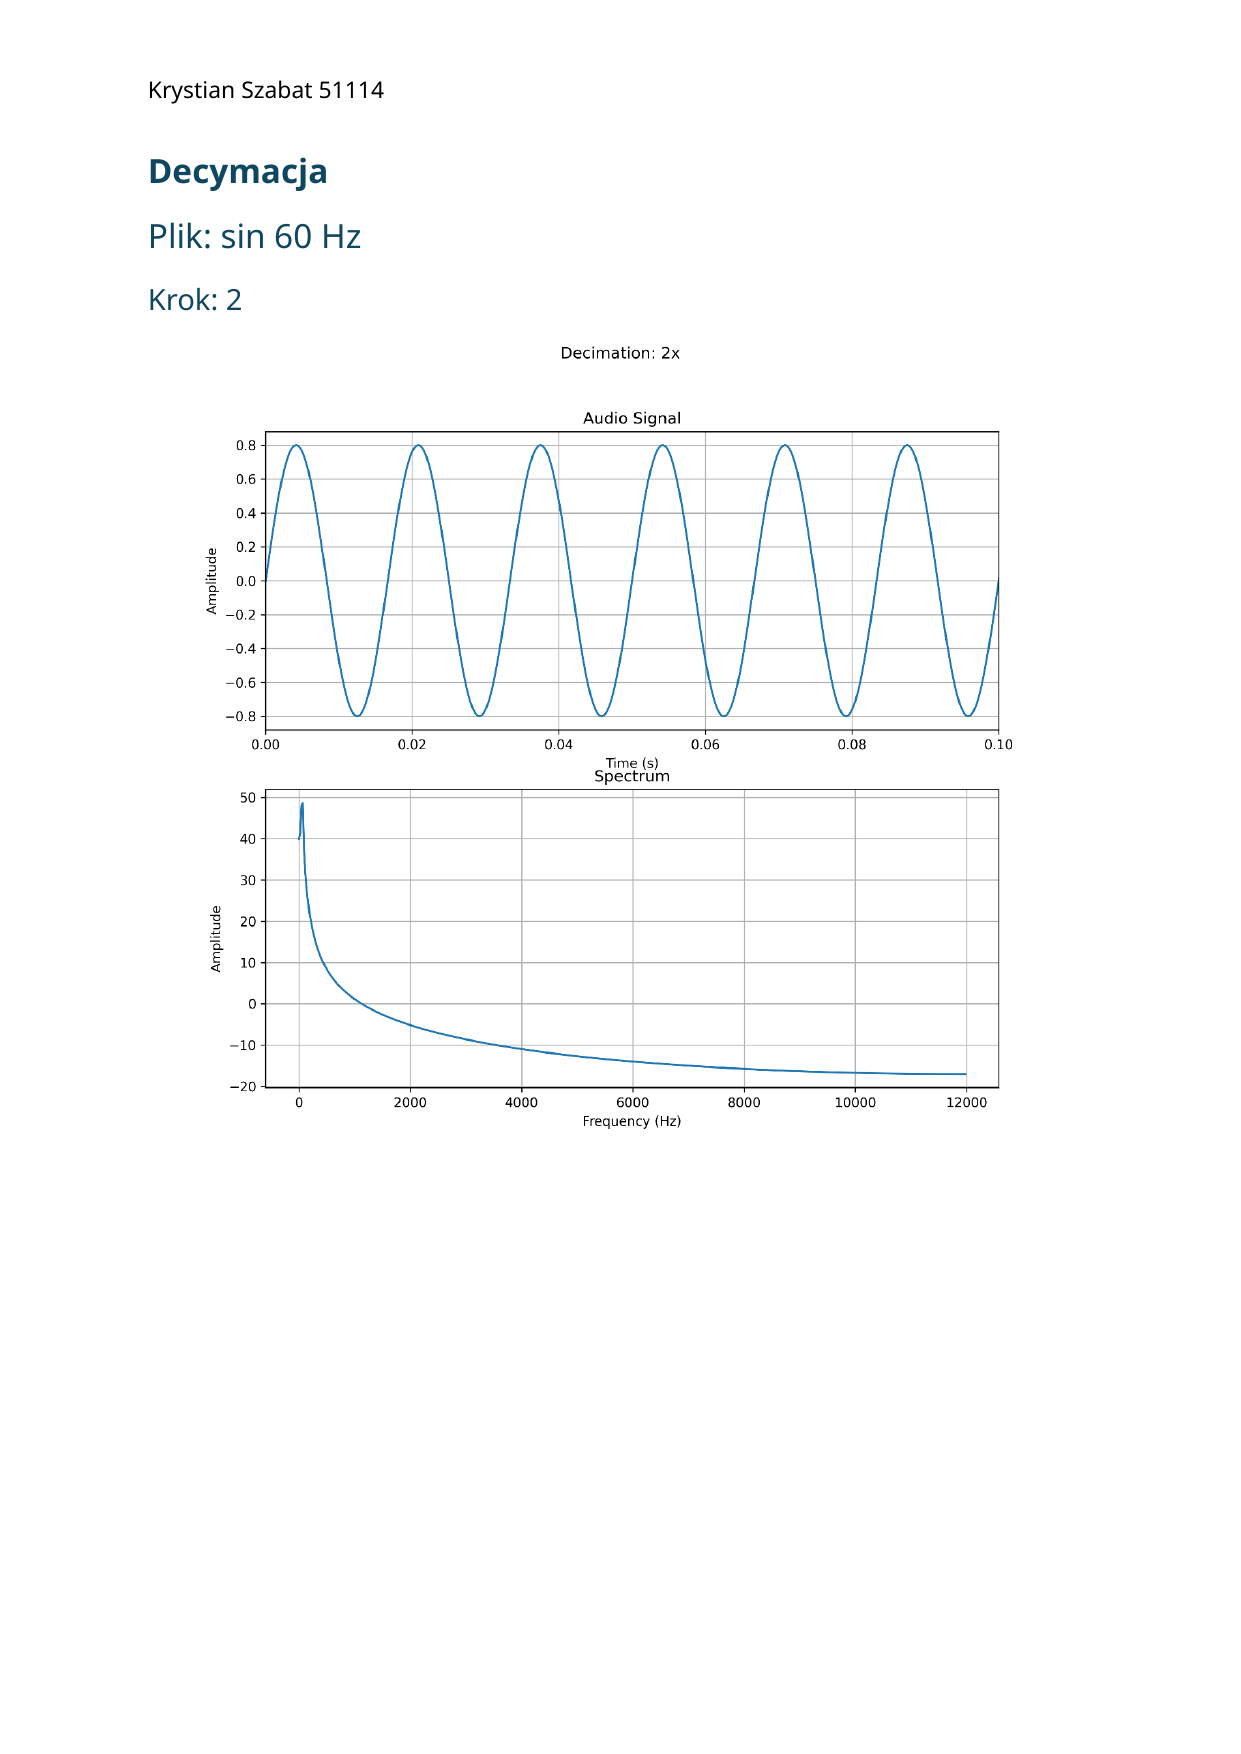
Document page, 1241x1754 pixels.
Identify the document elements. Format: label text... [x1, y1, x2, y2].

subtitle Plik: sin 60 Hz [148, 213, 1093, 259]
picture [147, 330, 1093, 1181]
subtitle Krok: 2 [148, 279, 1093, 318]
subtitle Decymacja [148, 148, 1093, 193]
